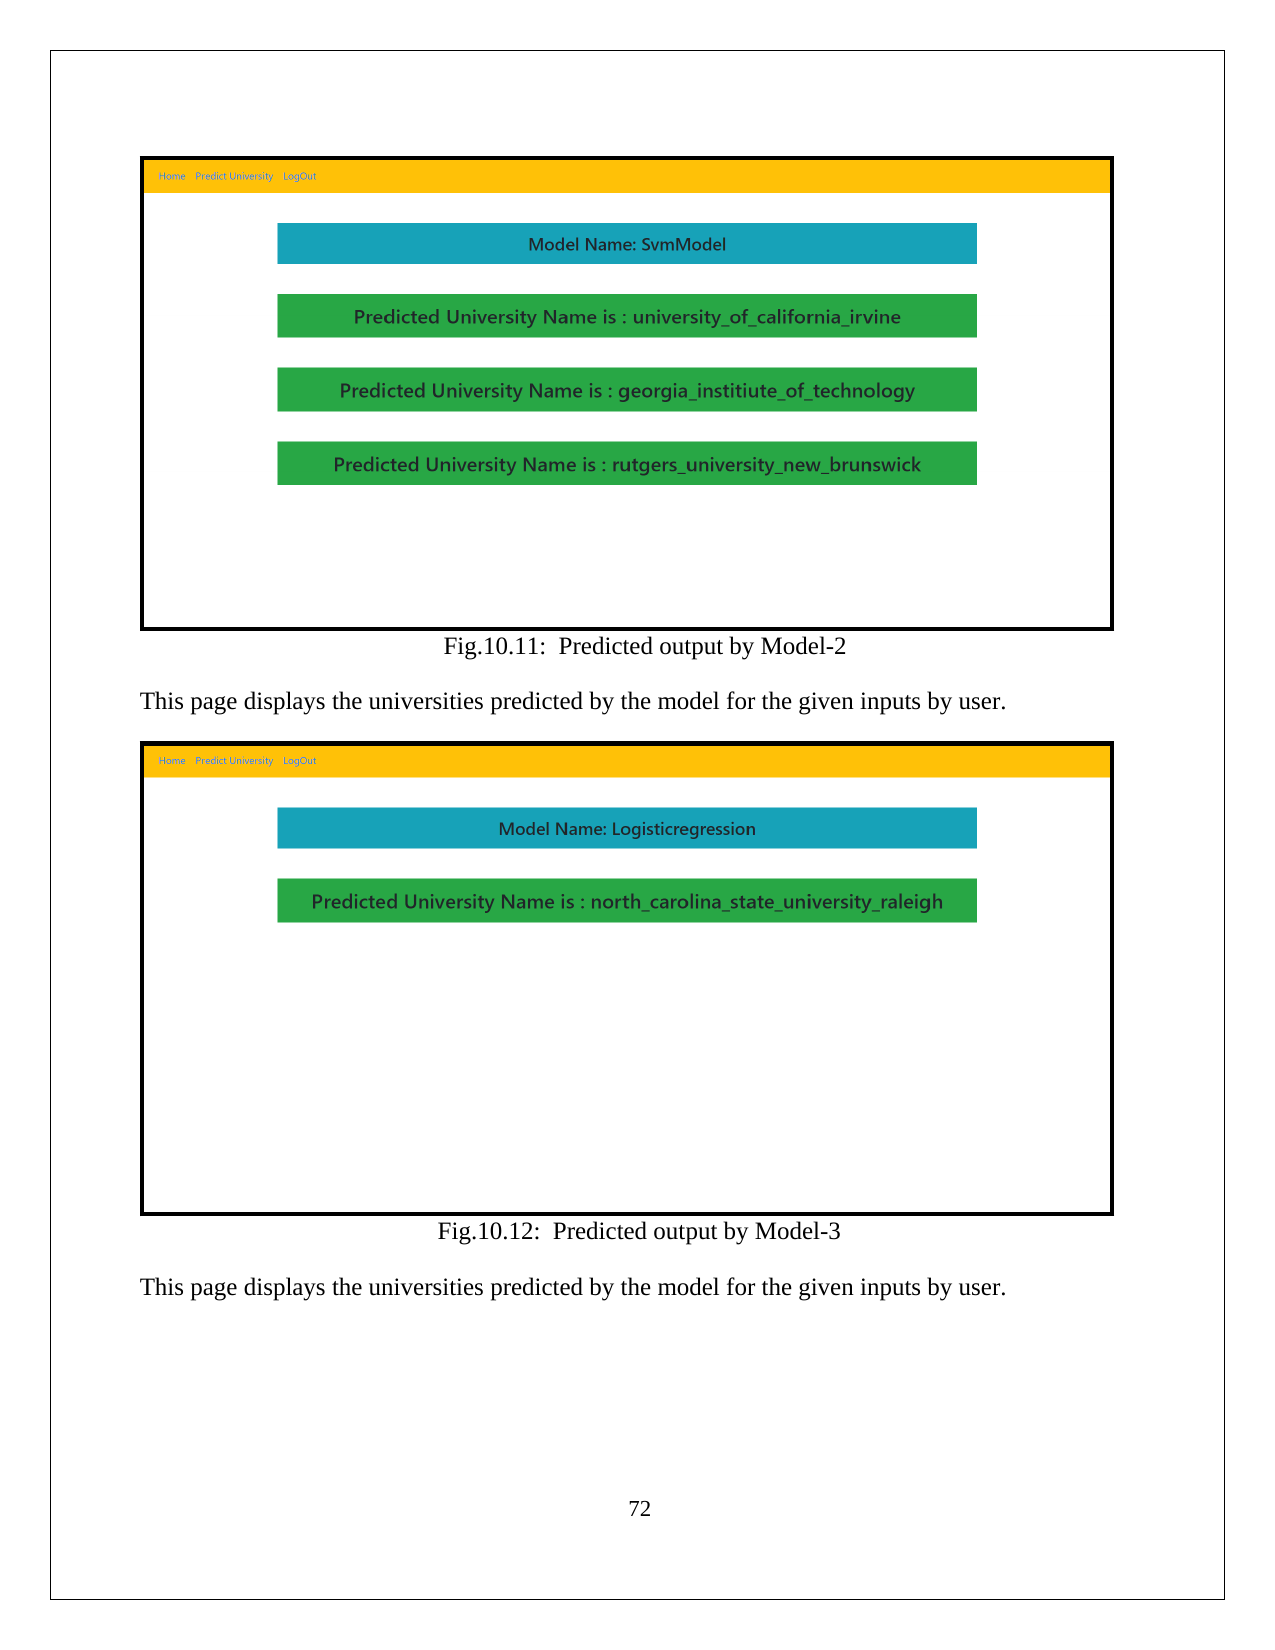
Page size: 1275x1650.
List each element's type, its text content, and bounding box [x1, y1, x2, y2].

text Fig.10.11: Predicted output by Model-2 [139, 631, 1139, 660]
picture [144, 746, 1110, 1212]
text This page displays the universities predicted by the model for the given inputs by user. [139, 1272, 1139, 1300]
text Fig.10.12: Predicted output by Model-3 [139, 1216, 1139, 1245]
text This page displays the universities predicted by the model for the given inputs by user. [139, 686, 1139, 715]
picture [144, 160, 1110, 627]
